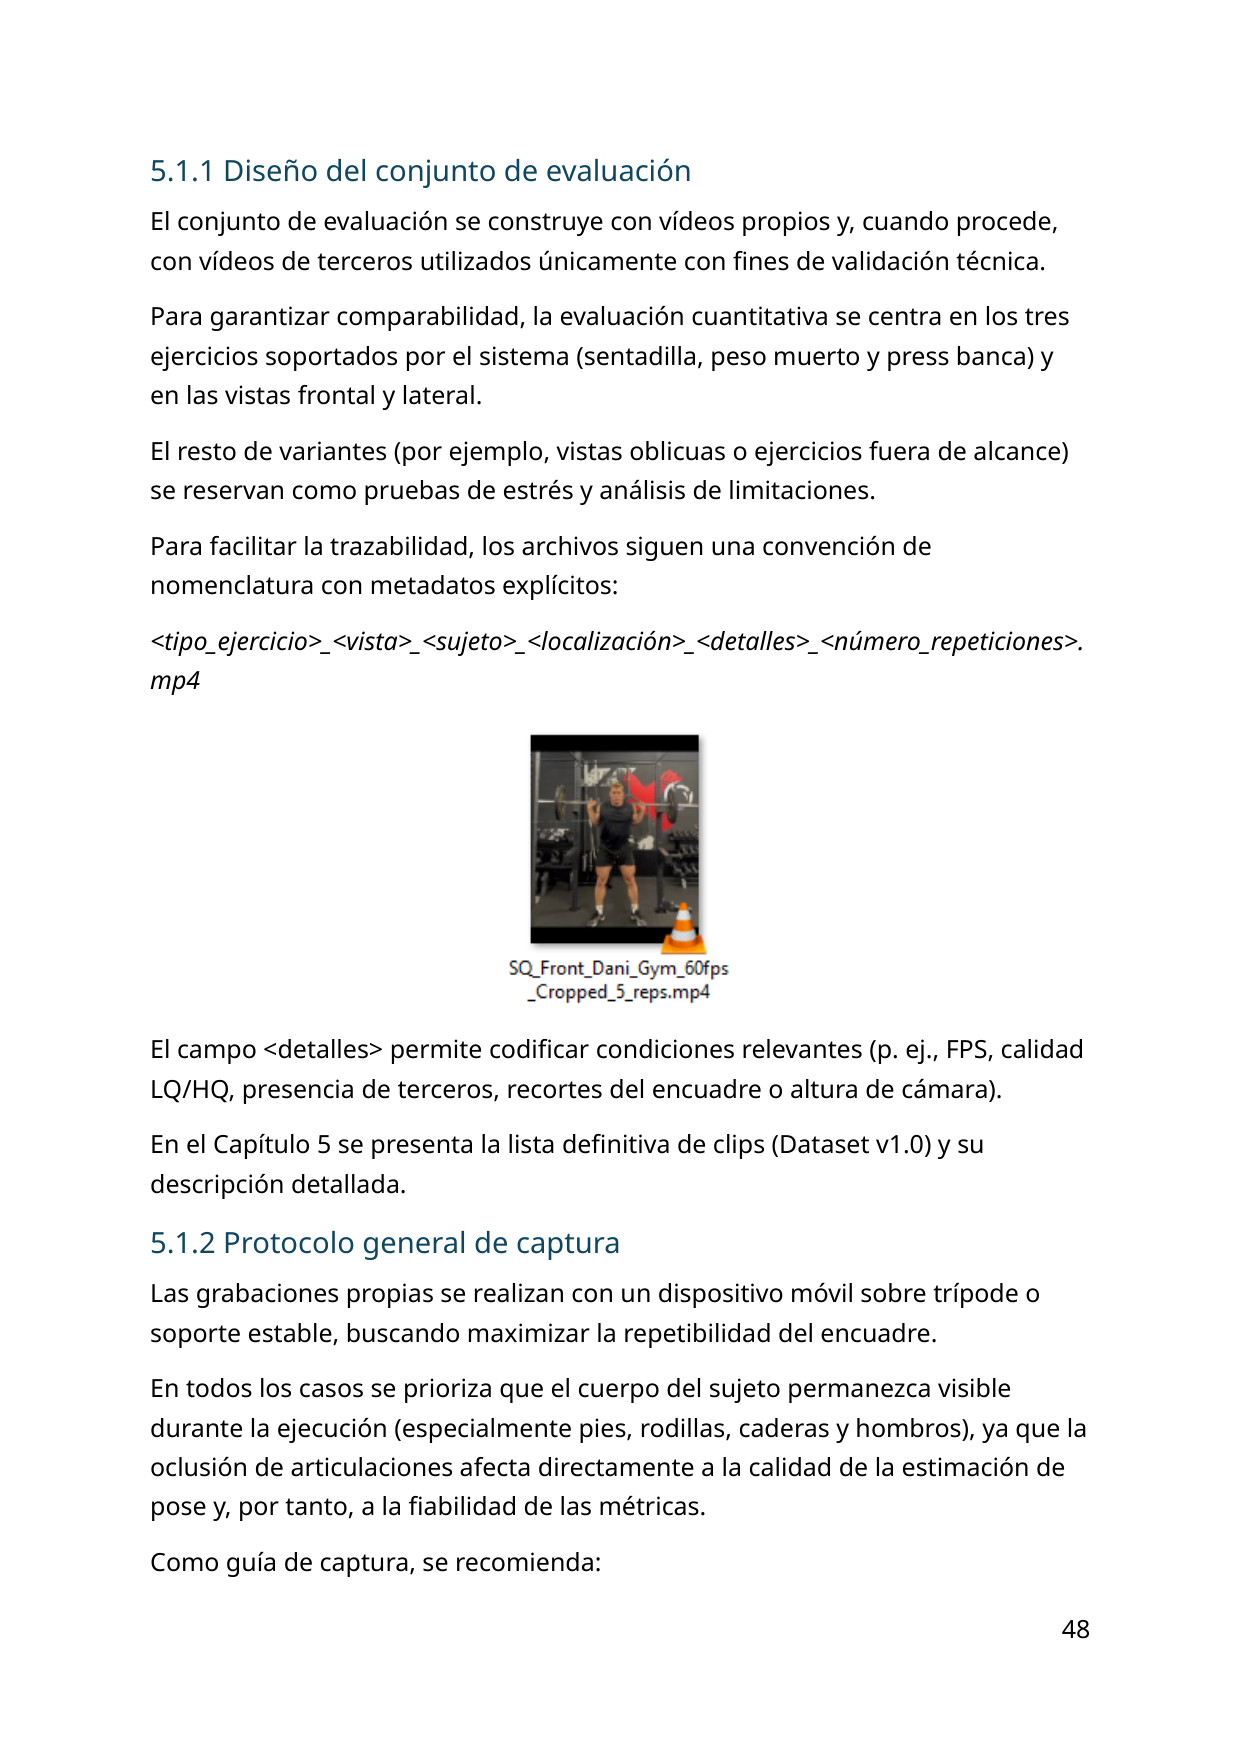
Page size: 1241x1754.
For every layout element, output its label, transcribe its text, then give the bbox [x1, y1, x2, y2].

text Para garantizar comparabilidad, la evaluación cuantitativa se centra en los tres ejercicios soportados por el sistema (sentadilla, peso muerto y press banca) y en las vistas frontal y lateral. [150, 299, 1090, 411]
text En todos los casos se prioriza que el cuerpo del sujeto permanezca visible durante la ejecución (especialmente pies, rodillas, caderas y hombros), ya que la oclusión de articulaciones afecta directamente a la calidad de la estimación de pose y, por tanto, a la fiabilidad de las métricas. [150, 1371, 1090, 1523]
subtitle 5.1.1 Diseño del conjunto de evaluación [150, 150, 1090, 190]
text El campo <detalles> permite codificar condiciones relevantes (p. ej., FPS, calidad LQ/HQ, presencia de terceros, recortes del encuadre o altura de cámara). [150, 1032, 1090, 1105]
text Como guía de captura, se recomienda: [150, 1544, 1090, 1578]
text El conjunto de evaluación se construye con vídeos propios y, cuando procede, con vídeos de terceros utilizados únicamente con fines de validación técnica. [150, 204, 1090, 277]
picture [509, 718, 732, 1011]
text En el Capítulo 5 se presenta la lista definitiva de clips (Dataset v1.0) y su descripción detallada. [150, 1127, 1090, 1200]
subtitle 5.1.2 Protocolo general de captura [150, 1222, 1090, 1262]
text Para facilitar la trazabilidad, los archivos siguen una convención de nomenclatura con metadatos explícitos: [150, 528, 1090, 601]
text El resto de variantes (por ejemplo, vistas oblicuas o ejercicios fuera de alcance) se reservan como pruebas de estrés y análisis de limitaciones. [150, 433, 1090, 506]
text Las grabaciones propias se realizan con un dispositivo móvil sobre trípode o soporte estable, buscando maximizar la repetibilidad del encuadre. [150, 1276, 1090, 1349]
text <tipo_ejercicio>_<vista>_<sujeto>_<localización>_<detalles>_<número_repeticiones>.mp4 [150, 623, 1090, 696]
